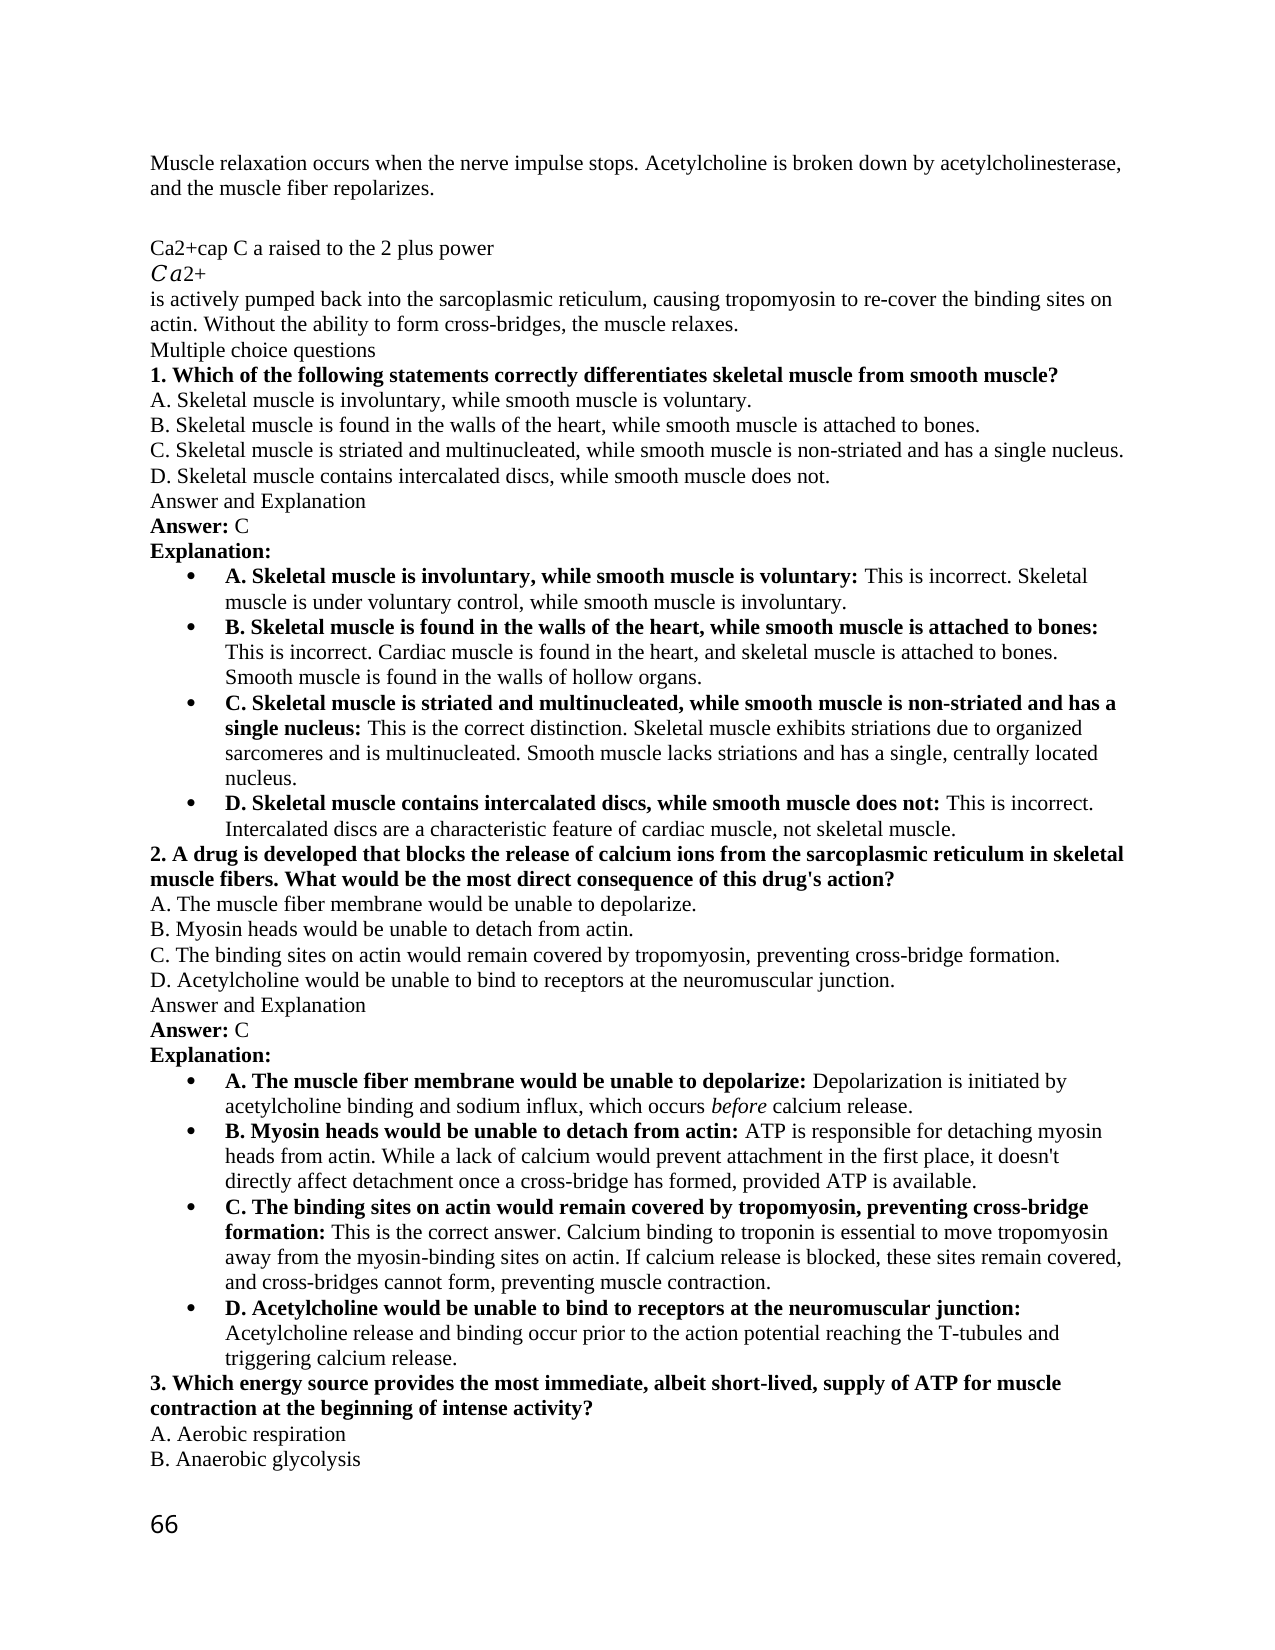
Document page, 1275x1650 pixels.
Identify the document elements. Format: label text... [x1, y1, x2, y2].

text Answer: C [150, 1017, 1125, 1042]
list A. Skeletal muscle is involuntary, while smooth muscle is voluntary: This is incorrect. Skeletal muscle is under voluntary control, while smooth muscle is involuntary. [187, 563, 1125, 614]
text 𝐶𝑎2+ [150, 260, 1125, 286]
text Multiple choice questions [150, 337, 1125, 362]
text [150, 1421, 1125, 1471]
list D. Skeletal muscle contains intercalated discs, while smooth muscle does not: This is incorrect. Intercalated discs are a characteristic feature of cardiac muscle, not skeletal muscle. [187, 790, 1125, 841]
text A. The muscle fiber membrane would be unable to depolarize. B. Myosin heads would be unable to detach from actin. C. The binding sites on actin would remain covered by tropomyosin, preventing cross-bridge formation. D. Acetylcholine would be unable to bind to receptors at the neuromuscular junction. [150, 891, 1125, 992]
text Explanation: [150, 538, 1125, 563]
text is actively pumped back into the sarcoplasmic reticulum, causing tropomyosin to re-cover the binding sites on actin. Without the ability to form cross-bridges, the muscle relaxes. [150, 286, 1125, 337]
list C. Skeletal muscle is striated and multinucleated, while smooth muscle is non-striated and has a single nucleus: This is the correct distinction. Skeletal muscle exhibits striations due to organized sarcomeres and is multinucleated. Smooth muscle lacks striations and has a single, centrally located nucleus. [187, 689, 1125, 790]
list A. The muscle fiber membrane would be unable to depolarize: Depolarization is initiated by acetylcholine binding and sodium influx, which occurs before calcium release. [187, 1068, 1125, 1118]
list B. Skeletal muscle is found in the walls of the heart, while smooth muscle is attached to bones: This is incorrect. Cardiac muscle is found in the heart, and skeletal muscle is attached to bones. Smooth muscle is found in the walls of hollow organs. [187, 614, 1125, 689]
text 1. Which of the following statements correctly differentiates skeletal muscle from smooth muscle? [150, 362, 1125, 387]
text A. Skeletal muscle is involuntary, while smooth muscle is voluntary. B. Skeletal muscle is found in the walls of the heart, while smooth muscle is attached to bones. C. Skeletal muscle is striated and multinucleated, while smooth muscle is non-striated and has a single nucleus. D. Skeletal muscle contains intercalated discs, while smooth muscle does not. [150, 387, 1125, 488]
text 2. A drug is developed that blocks the release of calcium ions from the sarcoplasmic reticulum in skeletal muscle fibers. What would be the most direct consequence of this drug's action? [150, 841, 1125, 891]
list D. Acetylcholine would be unable to bind to receptors at the neuromuscular junction: Acetylcholine release and binding occur prior to the action potential reaching the T-tubules and triggering calcium release. [187, 1294, 1125, 1370]
text 3. Which energy source provides the most immediate, albeit short-lived, supply of ATP for muscle contraction at the beginning of intense activity? [150, 1370, 1125, 1421]
text Answer and Explanation [150, 488, 1125, 513]
text Answer: C [150, 513, 1125, 538]
list B. Myosin heads would be unable to detach from actin: ATP is responsible for detaching myosin heads from actin. While a lack of calcium would prevent attachment in the first place, it doesn't directly affect detachment once a cross-bridge has formed, provided ATP is available. [187, 1118, 1125, 1194]
text Ca2+cap C a raised to the 2 plus power [150, 234, 1125, 260]
list C. The binding sites on actin would remain covered by tropomyosin, preventing cross-bridge formation: This is the correct answer. Calcium binding to troponin is essential to move tropomyosin away from the myosin-binding sites on actin. If calcium release is blocked, these sites remain covered, and cross-bridges cannot form, preventing muscle contraction. [187, 1194, 1125, 1294]
text Answer and Explanation [150, 992, 1125, 1017]
text Explanation: [150, 1042, 1125, 1068]
text Muscle relaxation occurs when the nerve impulse stops. Acetylcholine is broken down by acetylcholinesterase, and the muscle fiber repolarizes. [150, 150, 1125, 200]
